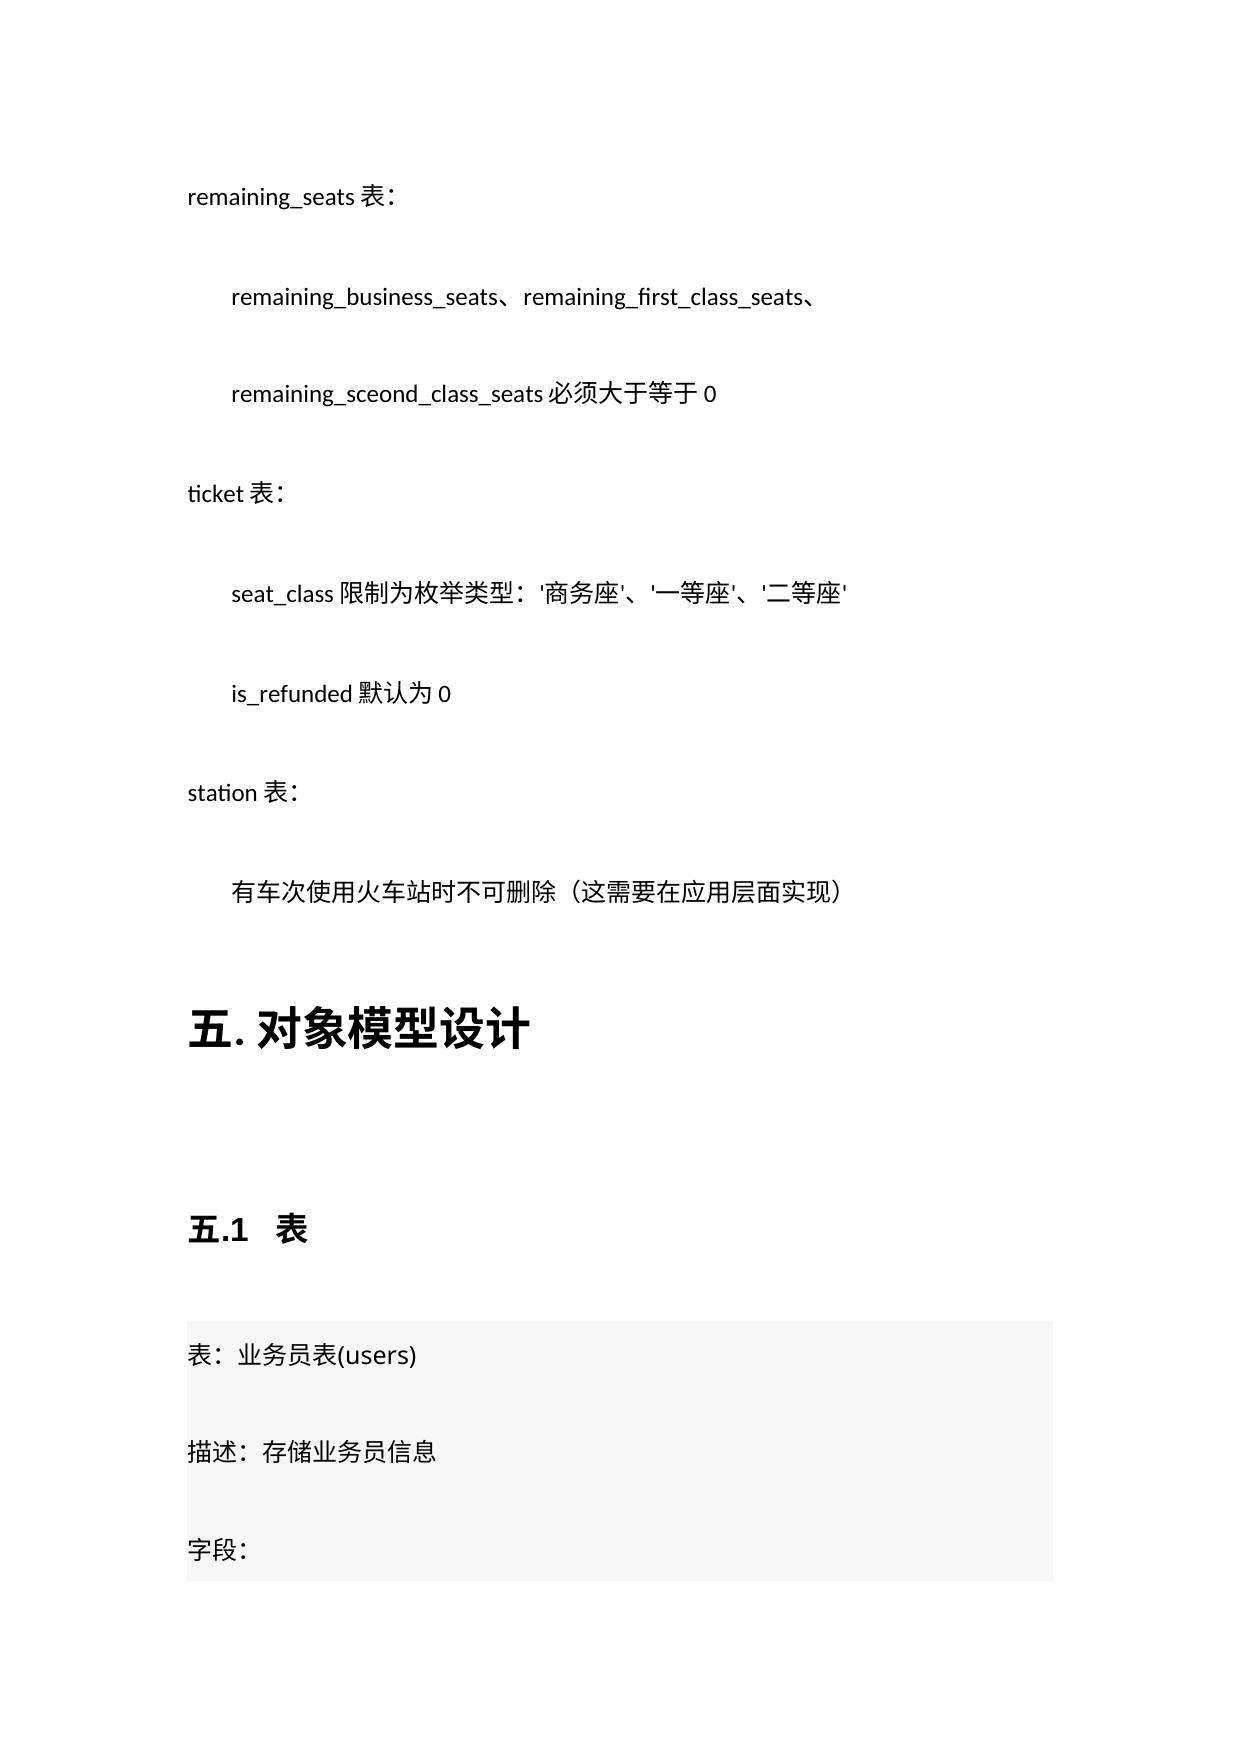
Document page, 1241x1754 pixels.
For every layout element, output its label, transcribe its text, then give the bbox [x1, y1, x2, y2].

text remaining_business_seats、remaining_first_class_seats、 remaining_sceond_class_seats必须大于等于0 [187, 262, 1053, 424]
text is_refunded默认为0 [187, 659, 1053, 724]
text seat_class限制为枚举类型：'商务座'、'一等座'、'二等座' [187, 559, 1053, 624]
text 表：业务员表(users) 描述：存储业务员信息 字段： [187, 1328, 1053, 1588]
text station表： [187, 758, 1053, 823]
subtitle 表 [187, 1201, 1053, 1266]
text ticket表： [187, 459, 1053, 524]
text 有车次使用火车站时不可删除（这需要在应用层面实现） [187, 858, 1053, 923]
subtitle 对象模型设计 [187, 977, 1053, 1074]
text remaining_seats表： [187, 162, 1053, 227]
